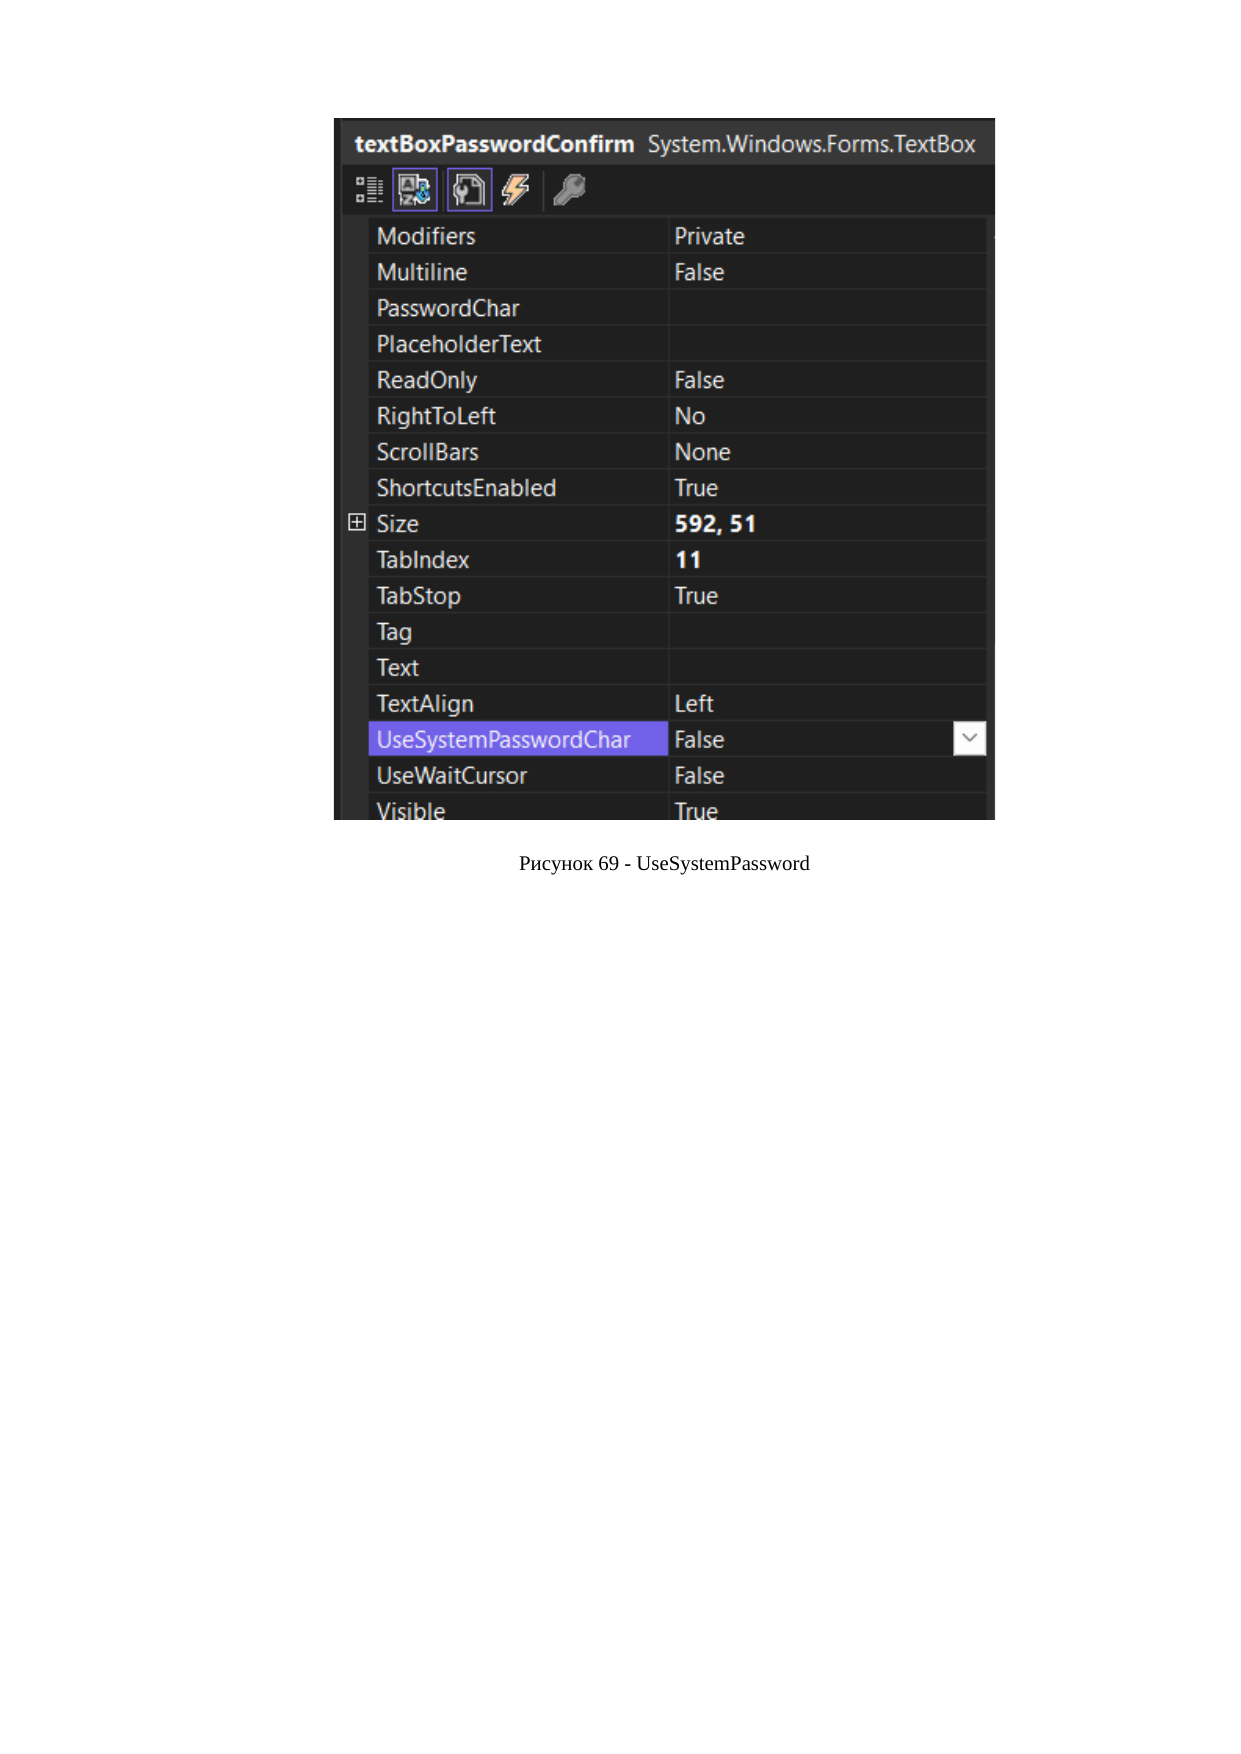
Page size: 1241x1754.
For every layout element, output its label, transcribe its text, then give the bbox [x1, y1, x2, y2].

text Рисунок 69 - UseSystemPassword [177, 850, 1152, 874]
picture [333, 118, 996, 820]
